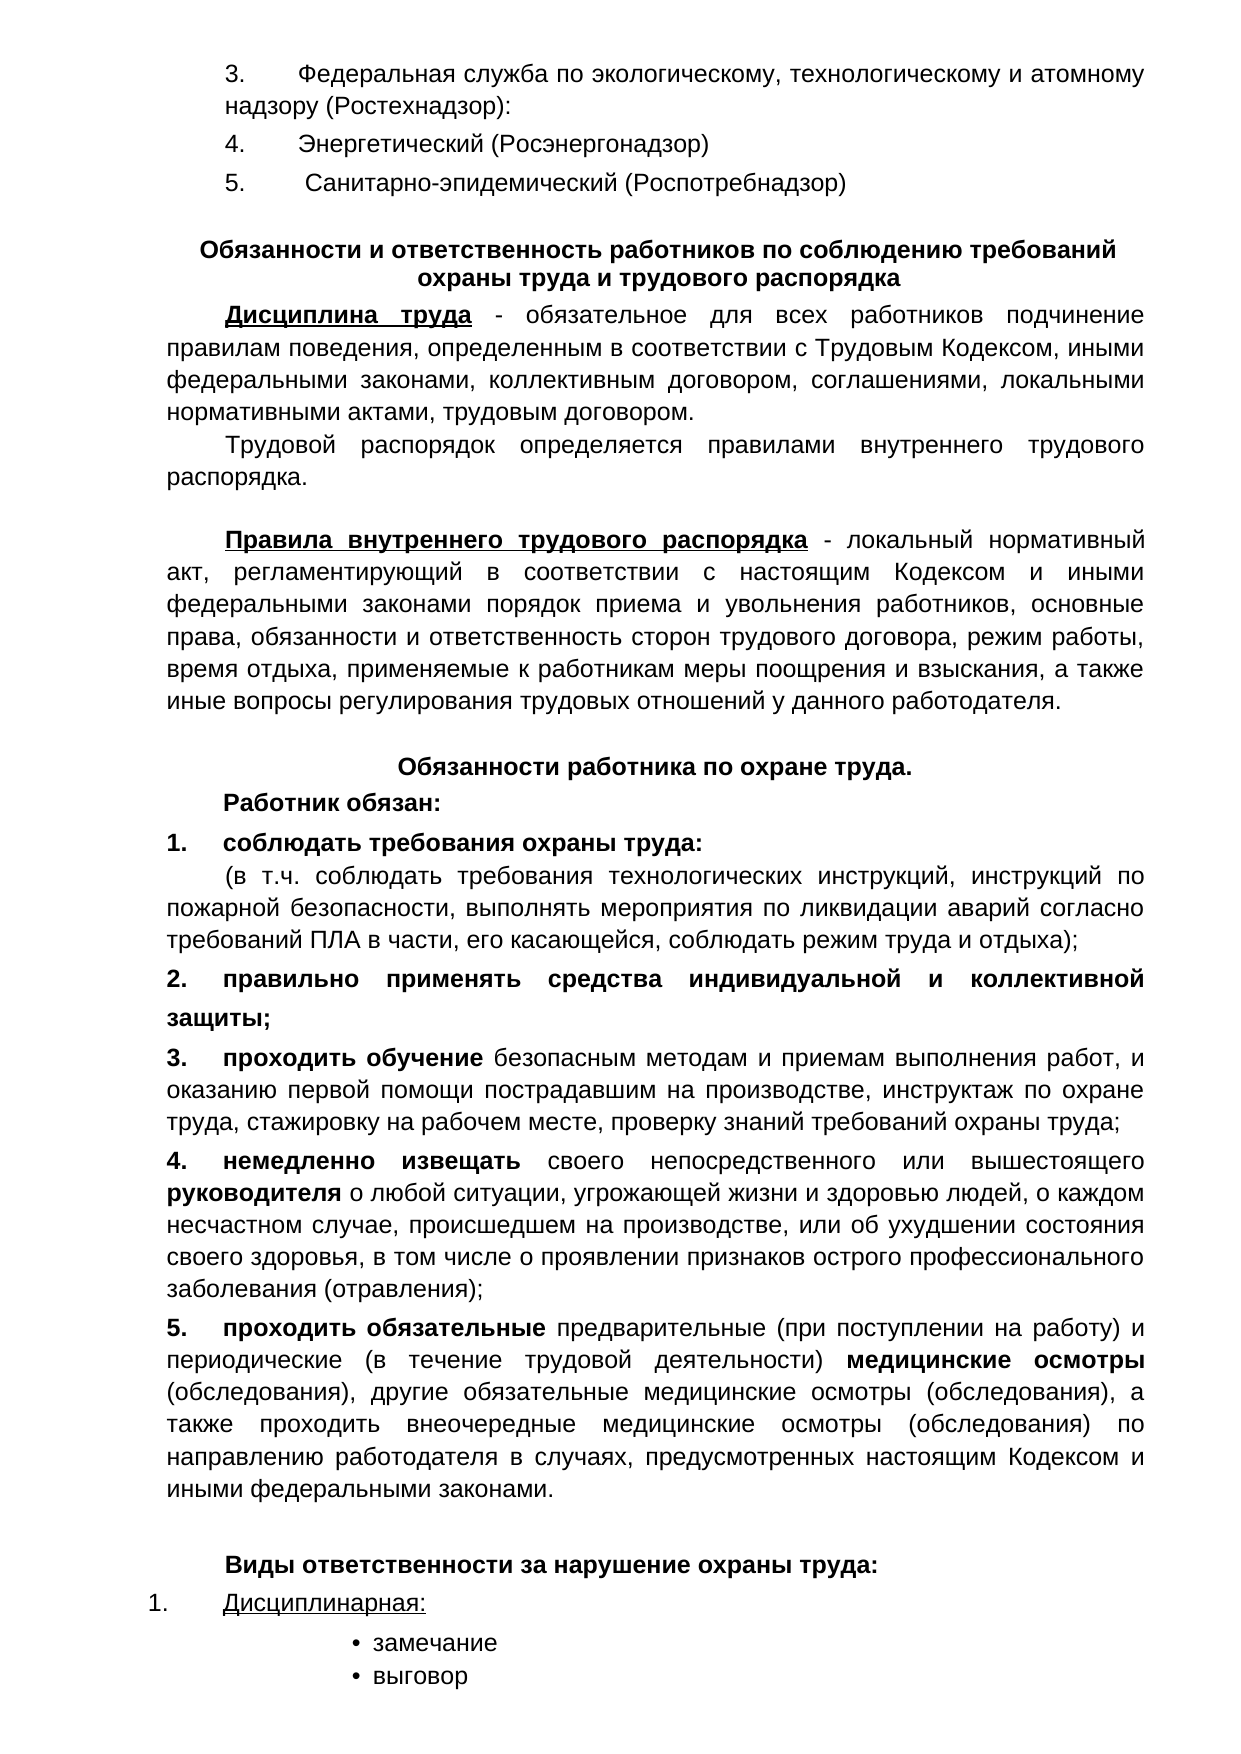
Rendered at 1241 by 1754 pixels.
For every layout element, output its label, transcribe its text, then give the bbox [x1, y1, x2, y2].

list проходить обязательные предварительные (при поступлении на работу) и периодические (в течение трудовой деятельности) медицинские осмотры (обследования), другие обязательные медицинские осмотры (обследования), а также проходить внеочередные медицинские осмотры (обследования) по направлению работодателя в случаях, предусмотренных настоящим Кодексом и иными федеральными законами. [166, 1313, 1146, 1502]
text Обязанности работника по охране труда. [188, 751, 1122, 780]
text Правила внутреннего трудового распорядка - локальный нормативный акт, регламентирующий в соответствии с настоящим Кодексом и иными федеральными законами порядок приема и увольнения работников, основные права, обязанности и ответственность сторон трудового договора, режим работы, время отдыха, применяемые к работникам меры поощрения и взыскания, а также иные вопросы регулирования трудовых отношений у данного работодателя. [166, 525, 1146, 714]
list Энергетический (Росэнергонадзор) [224, 129, 1146, 158]
text Обязанности и ответственность работников по соблюдению требований охраны труда и трудового распорядка [188, 235, 1129, 292]
list правильно применять средства индивидуальной и коллективной защиты; [166, 964, 1146, 1032]
list выговор [352, 1661, 1146, 1690]
list Федеральная служба по экологическому, технологическому и атомному надзору (Ростехнадзор): [224, 59, 1146, 120]
text Виды ответственности за нарушение охраны труда: [224, 1550, 1146, 1579]
text Работник обязан: [223, 788, 1146, 817]
list Дисциплинарная: [148, 1588, 1181, 1617]
list проходить обучение безопасным методам и приемам выполнения работ, и оказанию первой помощи пострадавшим на производстве, инструктаж по охране труда, стажировку на рабочем месте, проверку знаний требований охраны труда; [166, 1043, 1146, 1136]
list Санитарно-эпидемический (Роспотребнадзор) [224, 168, 1146, 197]
text Дисциплина труда - обязательное для всех работников подчинение правилам поведения, определенным в соответствии с Трудовым Кодексом, иными федеральными законами, коллективным договором, соглашениями, локальными нормативными актами, трудовым договором. [166, 300, 1146, 426]
text Трудовой распорядок определяется правилами внутреннего трудового распорядка. [166, 430, 1146, 491]
text (в т.ч. соблюдать требования технологических инструкций, инструкций по пожарной безопасности, выполнять мероприятия по ликвидации аварий согласно требований ПЛА в части, его касающейся, соблюдать режим труда и отдыха); [166, 861, 1146, 954]
list замечание [352, 1628, 1146, 1657]
list немедленно извещать своего непосредственного или вышестоящего руководителя о любой ситуации, угрожающей жизни и здоровью людей, о каждом несчастном случае, происшедшем на производстве, или об ухудшении состояния своего здоровья, в том числе о проявлении признаков острого профессионального заболевания (отравления); [166, 1146, 1146, 1303]
list соблюдать требования охраны труда: [166, 828, 1146, 857]
